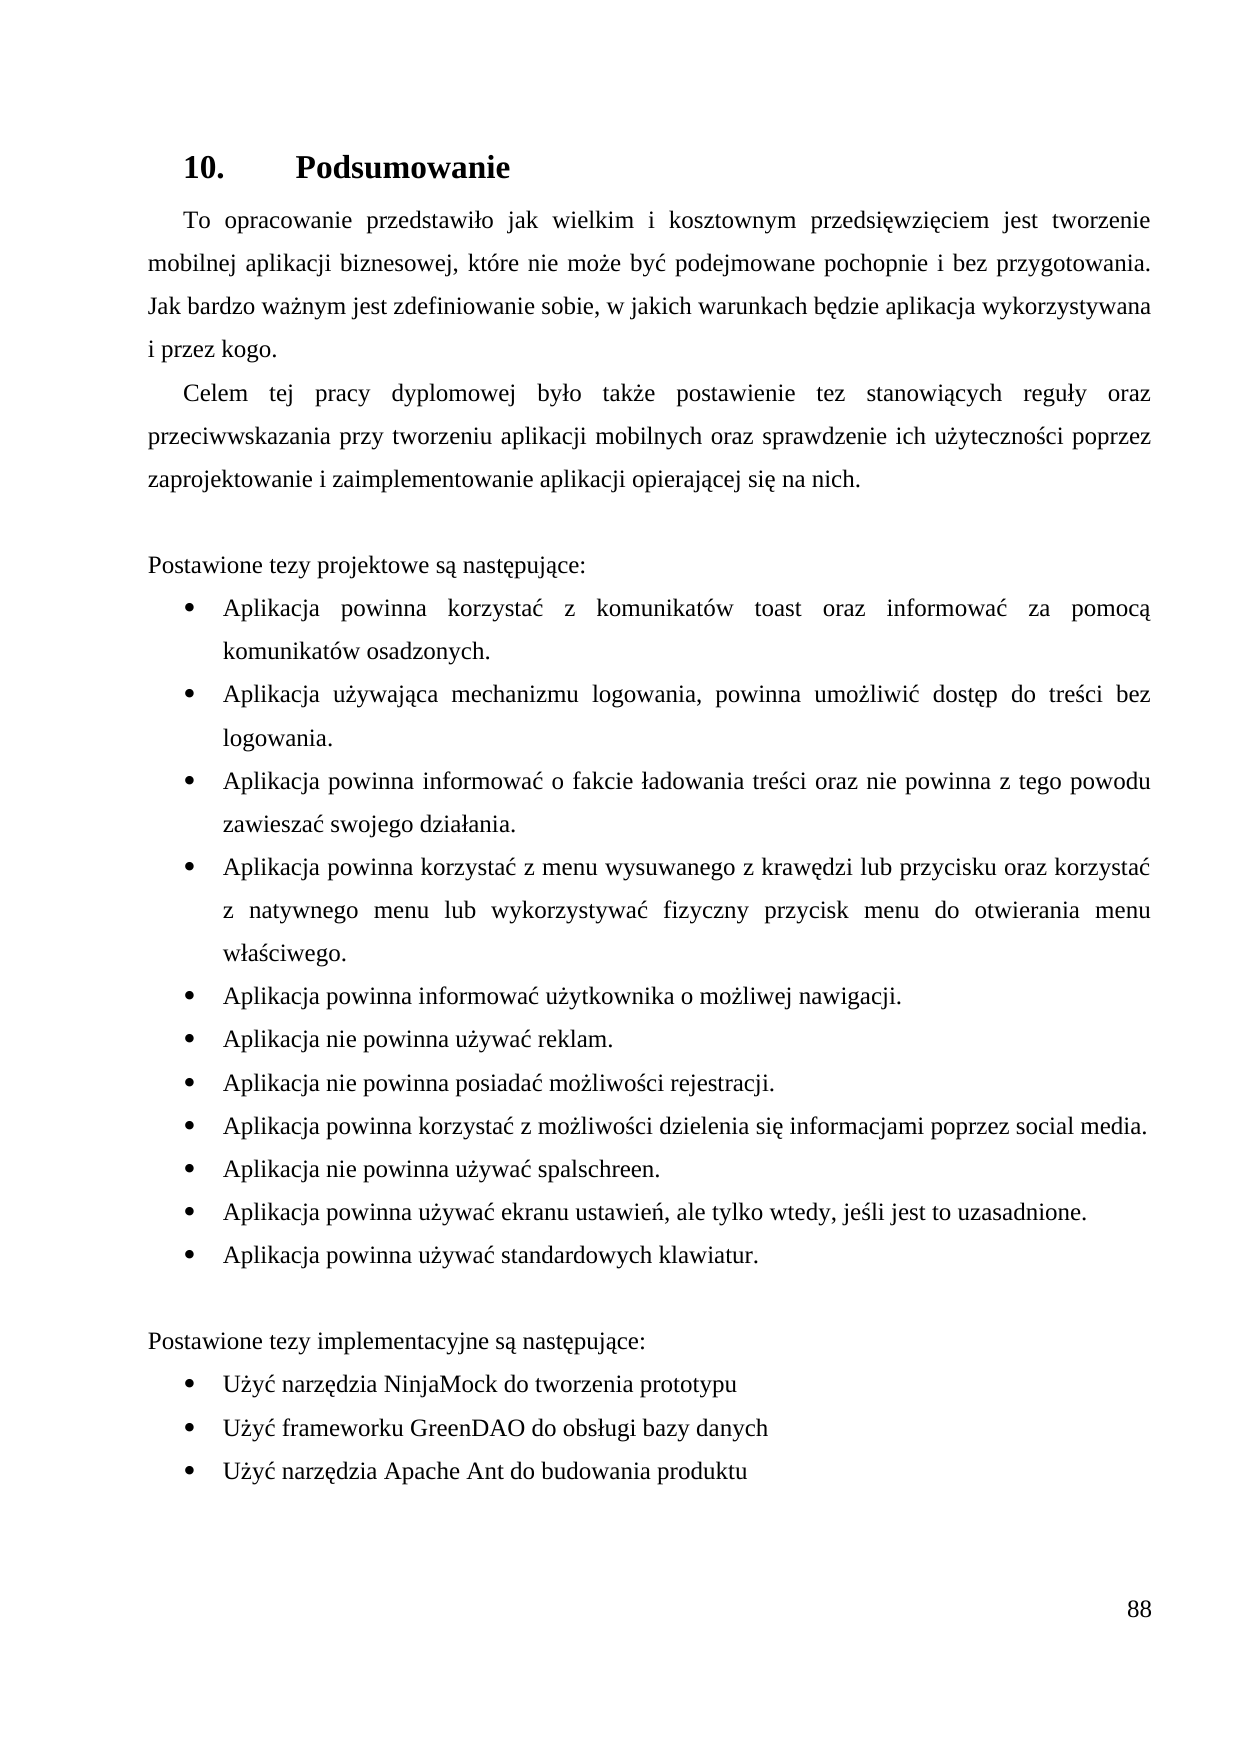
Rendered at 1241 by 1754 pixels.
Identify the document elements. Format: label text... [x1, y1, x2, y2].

list Użyć narzędzia Apache Ant do budowania produktu [185, 1456, 1152, 1484]
list Aplikacja nie powinna posiadać możliwości rejestracji. [185, 1068, 1152, 1096]
list Aplikacja powinna informować o fakcie ładowania treści oraz nie powinna z tego powodu zawieszać swojego działania. [185, 766, 1152, 838]
text Postawione tezy implementacyjne są następujące: [148, 1326, 1152, 1355]
text To opracowanie przedstawiło jak wielkim i kosztownym przedsięwzięciem jest tworzenie mobilnej aplikacji biznesowej, które nie może być podejmowane pochopnie i bez przygotowania. Jak bardzo ważnym jest zdefiniowanie sobie, w jakich warunkach będzie aplikacja wykorzystywana i przez kogo. [148, 205, 1152, 363]
list Aplikacja używająca mechanizmu logowania, powinna umożliwić dostęp do treści bez logowania. [185, 679, 1152, 751]
list Aplikacja nie powinna używać reklam. [185, 1024, 1152, 1053]
list Aplikacja powinna używać ekranu ustawień, ale tylko wtedy, jeśli jest to uzasadnione. [185, 1197, 1152, 1226]
list Użyć frameworku GreenDAO do obsługi bazy danych [185, 1413, 1152, 1441]
list Aplikacja powinna korzystać z menu wysuwanego z krawędzi lub przycisku oraz korzystać z natywnego menu lub wykorzystywać fizyczny przycisk menu do otwierania menu właściwego. [185, 852, 1152, 967]
list Aplikacja powinna informować użytkownika o możliwej nawigacji. [185, 981, 1152, 1010]
list Aplikacja powinna korzystać z komunikatów toast oraz informować za pomocą komunikatów osadzonych. [185, 593, 1152, 665]
text Postawione tezy projektowe są następujące: [148, 550, 1152, 579]
list Aplikacja powinna korzystać z możliwości dzielenia się informacjami poprzez social media. [185, 1111, 1152, 1139]
list Aplikacja powinna używać standardowych klawiatur. [185, 1240, 1152, 1269]
list Użyć narzędzia NinjaMock do tworzenia prototypu [185, 1369, 1152, 1398]
list Aplikacja nie powinna używać spalschreen. [185, 1154, 1152, 1183]
text Celem tej pracy dyplomowej było także postawienie tez stanowiących reguły oraz przeciwwskazania przy tworzeniu aplikacji mobilnych oraz sprawdzenie ich użyteczności poprzez zaprojektowanie i zaimplementowanie aplikacji opierającej się na nich. [148, 378, 1152, 493]
subtitle Podsumowanie [183, 148, 1152, 186]
